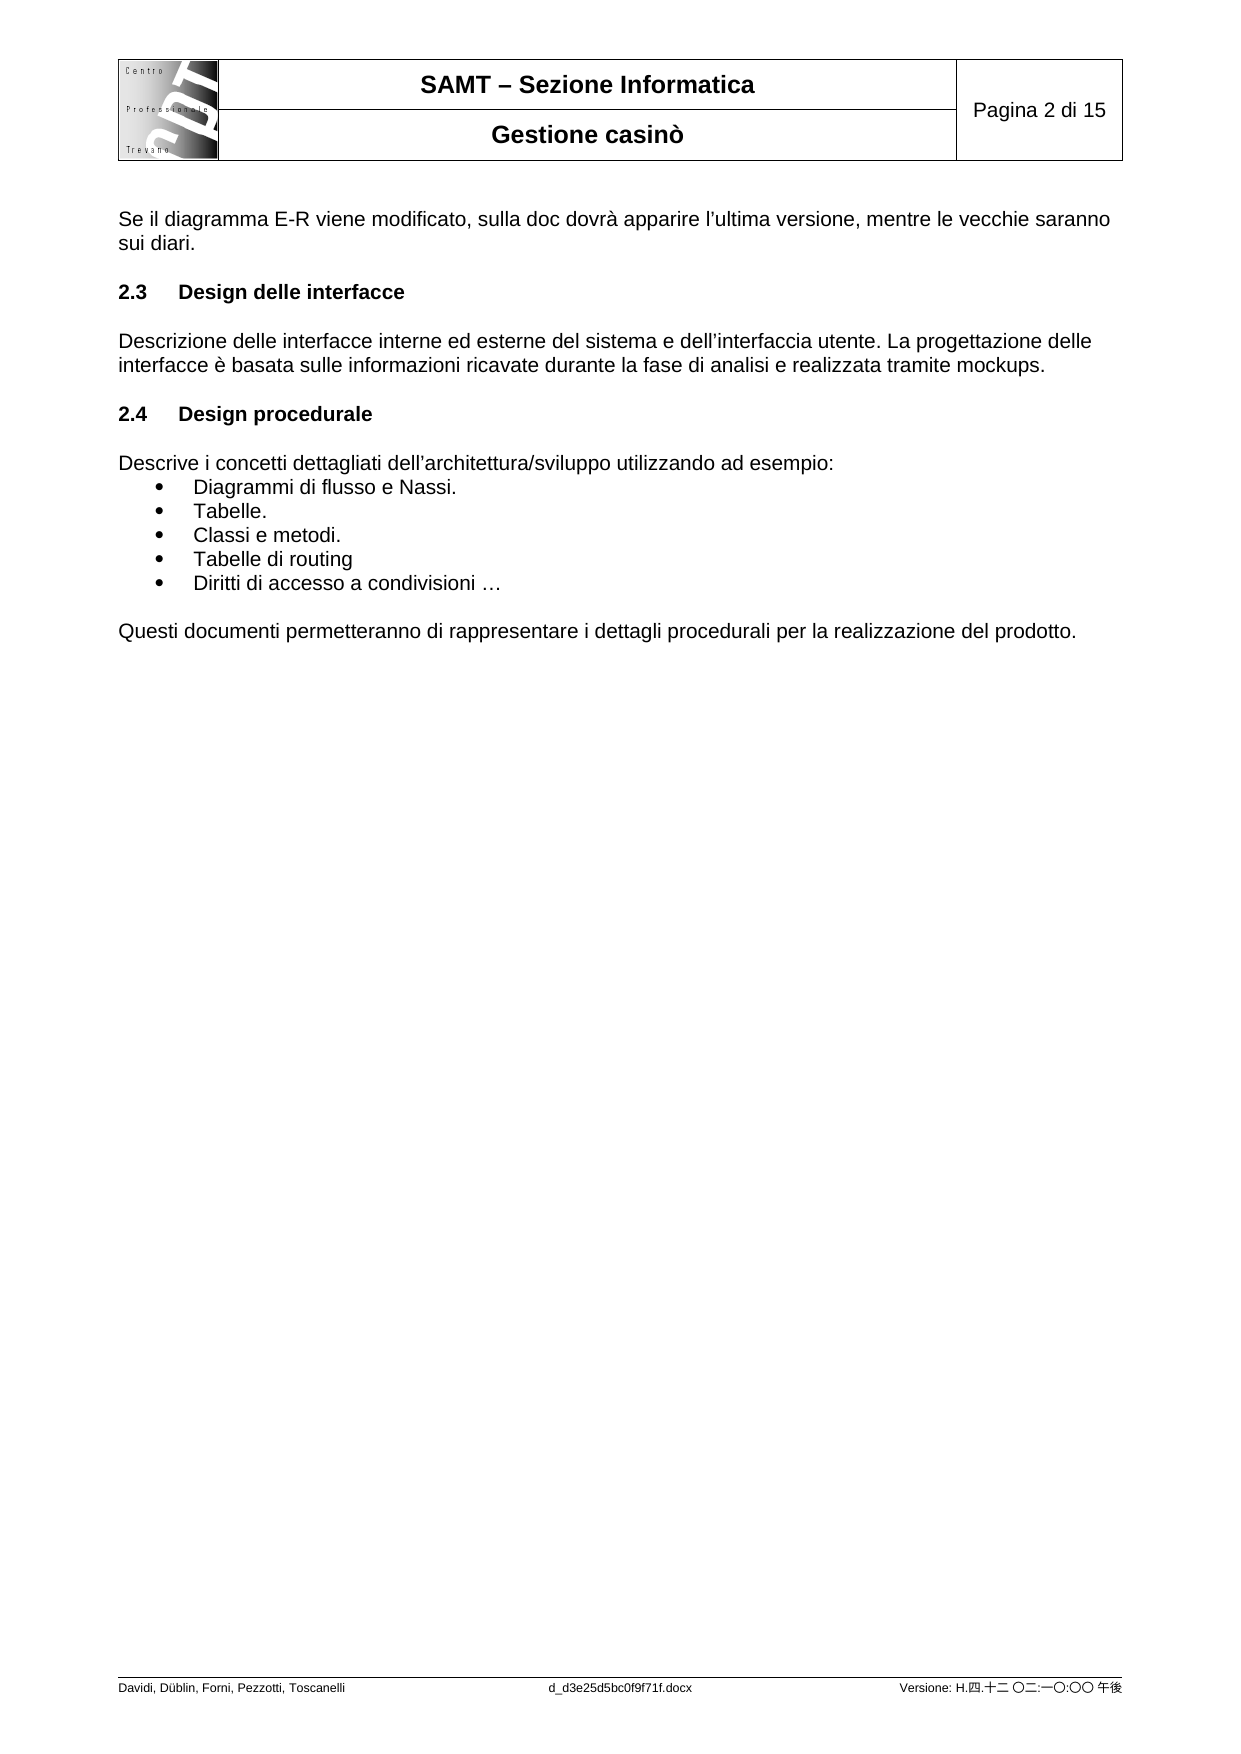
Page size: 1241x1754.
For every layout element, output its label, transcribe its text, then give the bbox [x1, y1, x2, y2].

text Descrizione delle interfacce interne ed esterne del sistema e dell’interfaccia utente. La progettazione delle interfacce è basata sulle informazioni ricavate durante la fase di analisi e realizzata tramite mockups. [118, 329, 1122, 377]
list Diagrammi di flusso e Nassi. [156, 474, 1122, 498]
picture [118, 60, 218, 159]
text Descrive i concetti dettagliati dell’architettura/sviluppo utilizzando ad esempio: [118, 451, 1122, 474]
subtitle Design delle interfacce [118, 280, 1122, 304]
text Se il diagramma E-R viene modificato, sulla doc dovrà apparire l’ultima versione, mentre le vecchie saranno sui diari. [118, 207, 1122, 255]
list Classi e metodi. [156, 523, 1122, 547]
text Questi documenti permetteranno di rappresentare i dettagli procedurali per la realizzazione del prodotto. [118, 619, 1122, 643]
list Diritti di accesso a condivisioni … [156, 571, 1122, 595]
subtitle Design procedurale [118, 402, 1122, 426]
list Tabelle. [156, 498, 1122, 523]
list Tabelle di routing [156, 547, 1122, 571]
